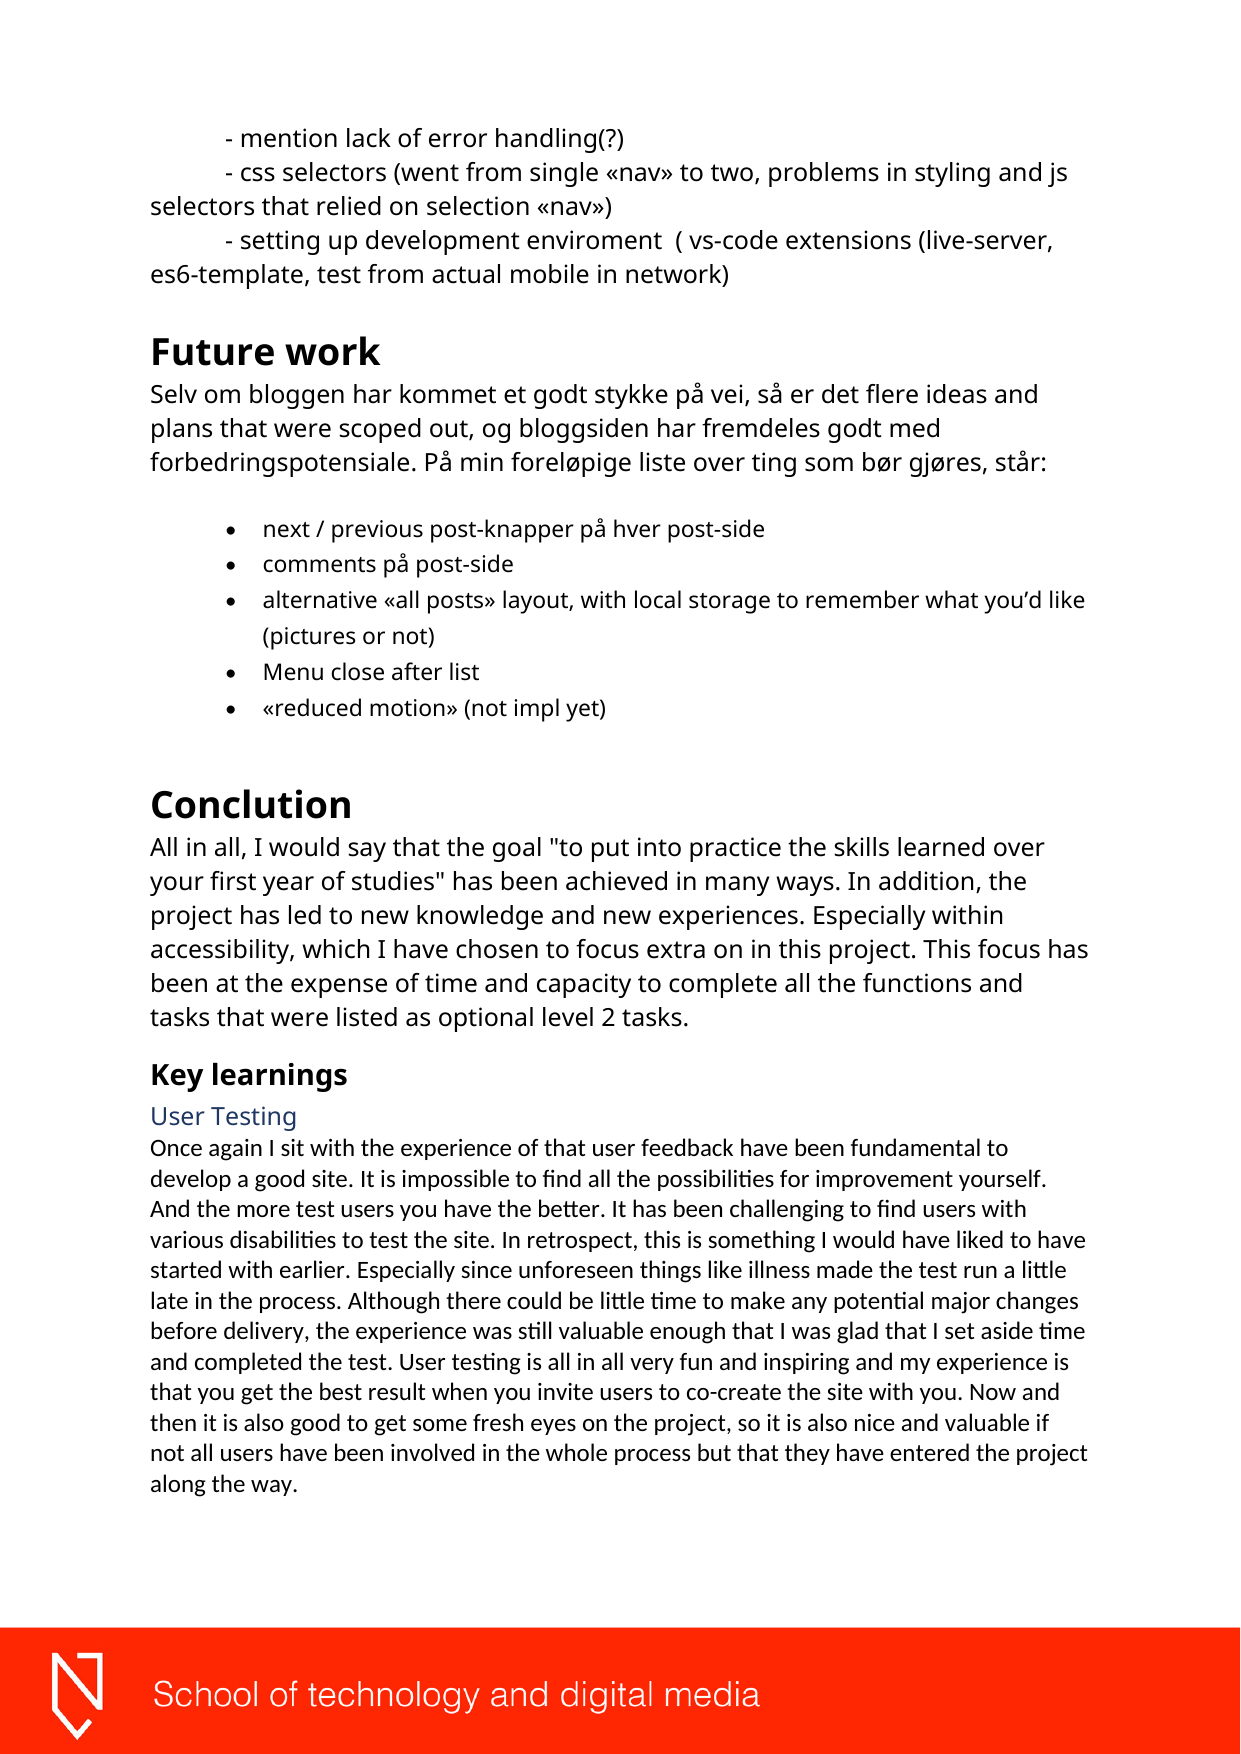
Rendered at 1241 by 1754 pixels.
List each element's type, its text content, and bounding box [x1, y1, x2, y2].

subtitle Conclution [150, 778, 1090, 829]
list «reduced motion» (not impl yet) [225, 692, 1090, 723]
list next / previous post-knapper på hver post-side [225, 512, 1090, 544]
subtitle User Testing [150, 1098, 1090, 1132]
text - mention lack of error handling(?) [150, 121, 1090, 155]
subtitle Key learnings [150, 1054, 1090, 1094]
text All in all, I would say that the goal "to put into practice the skills learned over your first year of studies" has been achieved in many ways. In addition, the project has led to new knowledge and new experiences. Especially within accessibility, which I have chosen to focus extra on in this project. This focus has been at the expense of time and capacity to complete all the functions and tasks that were listed as optional level 2 tasks. [150, 829, 1090, 1033]
text - css selectors (went from single «nav» to two, problems in styling and js selectors that relied on selection «nav») [150, 155, 1090, 223]
picture [0, 1618, 1241, 1754]
text Selv om bloggen har kommet et godt stykke på vei, så er det flere ideas and plans that were scoped out, og bloggsiden har fremdeles godt med forbedringspotensiale. På min foreløpige liste over ting som bør gjøres, står: [150, 376, 1090, 478]
text Once again I sit with the experience of that user feedback have been fundamental to develop a good site. It is impossible to find all the possibilities for improvement yourself. And the more test users you have the better. It has been challenging to find users with various disabilities to test the site. In retrospect, this is something I would have liked to have started with earlier. Especially since unforeseen things like illness made the test run a little late in the process. Although there could be little time to make any potential major changes before delivery, the experience was still valuable enough that I was glad that I set aside time and completed the test. User testing is all in all very fun and inspiring and my experience is that you get the best result when you invite users to co-create the site with you. Now and then it is also good to get some fresh eyes on the project, so it is also nice and valuable if not all users have been involved in the whole process but that they have entered the project along the way. [150, 1132, 1090, 1498]
text - setting up development enviroment ( vs-code extensions (live-server, es6-template, test from actual mobile in network) [150, 223, 1090, 291]
list alternative «all posts» layout, with local storage to remember what you’d like (pictures or not) [225, 584, 1090, 652]
list comments på post-side [225, 548, 1090, 580]
text Future work [150, 325, 1090, 376]
list Menu close after list [225, 656, 1090, 687]
